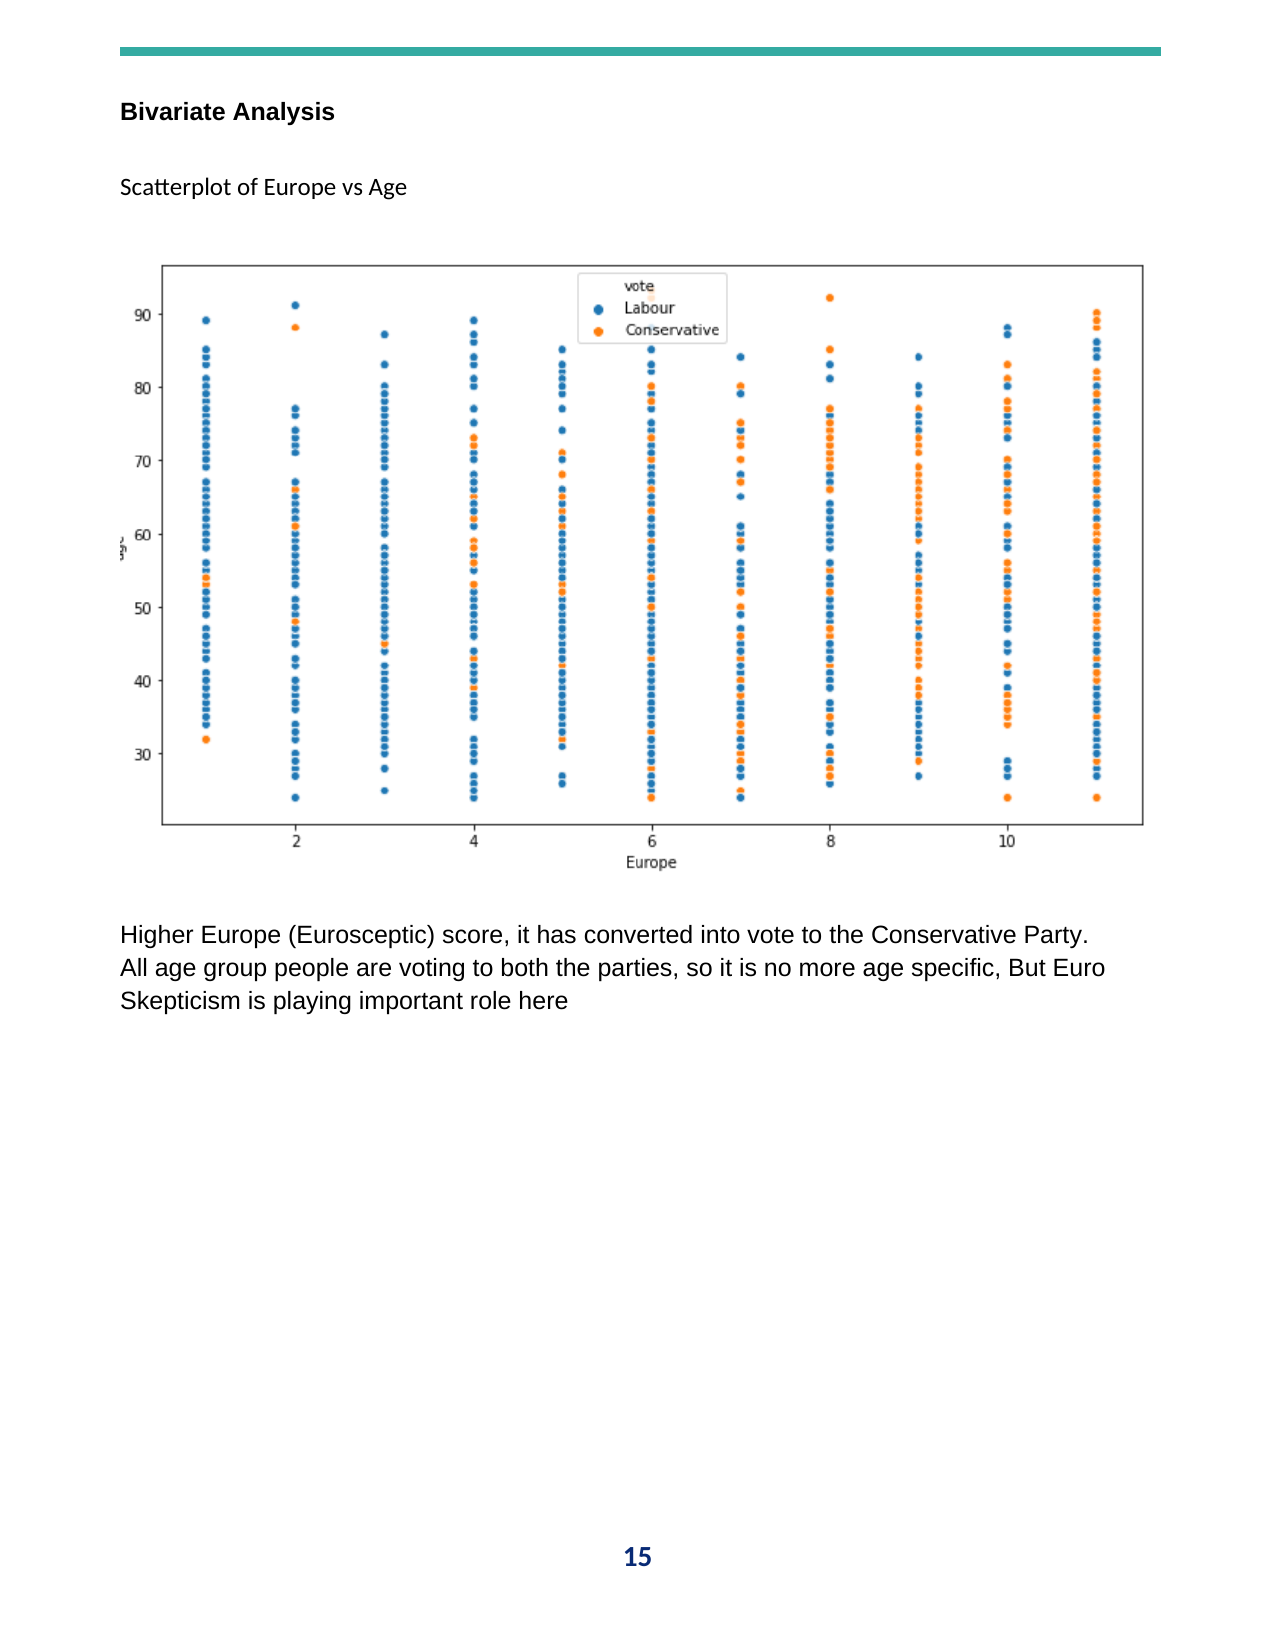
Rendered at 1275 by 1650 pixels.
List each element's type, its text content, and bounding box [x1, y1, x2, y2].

text Higher Europe (Eurosceptic) score, it has converted into vote to the Conservative Party. [120, 920, 1155, 948]
text All age group people are voting to both the parties, so it is no more age specific, But Euro Skepticism is playing important role here [120, 953, 1155, 1014]
subtitle Bivariate Analysis [120, 97, 1155, 126]
text Scatterplot of Europe vs Age [120, 171, 1155, 201]
picture [120, 246, 1155, 874]
